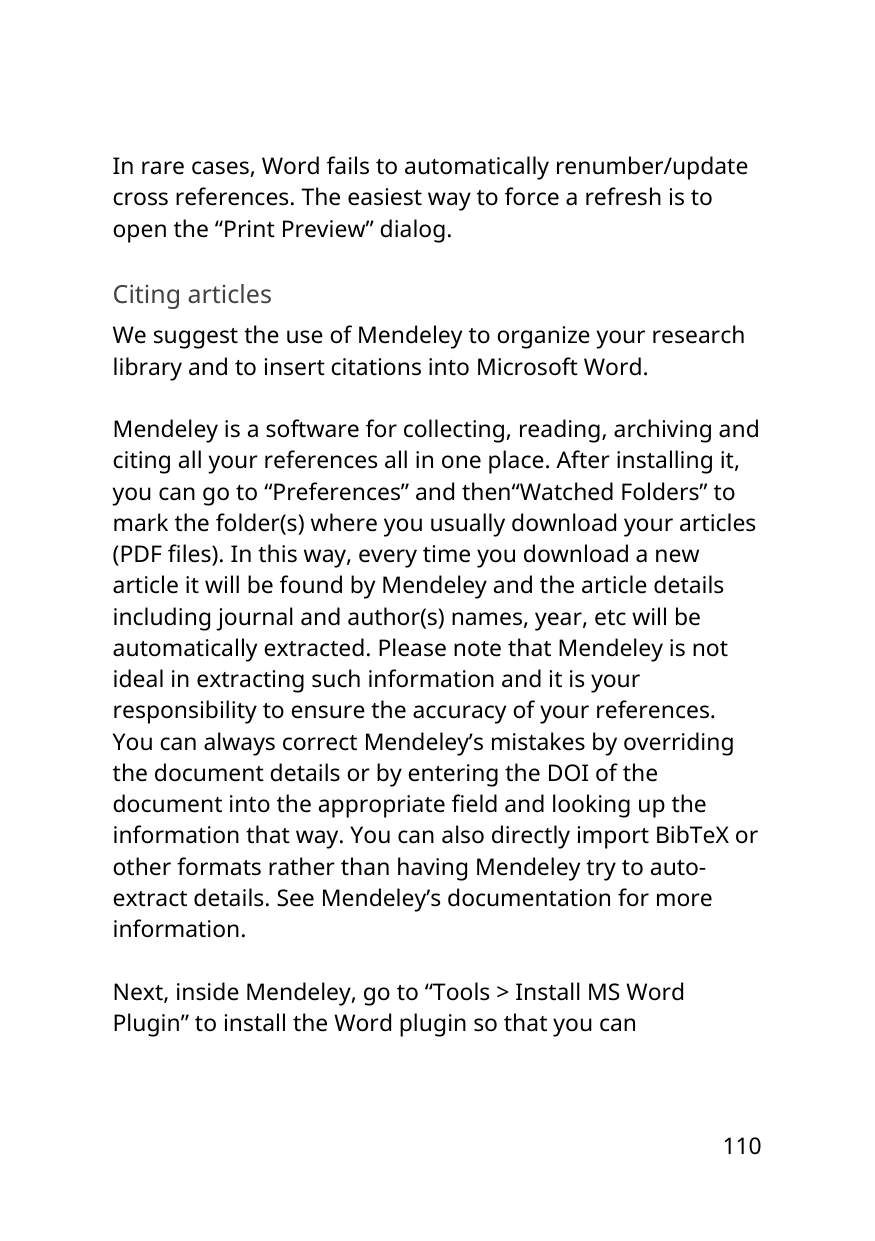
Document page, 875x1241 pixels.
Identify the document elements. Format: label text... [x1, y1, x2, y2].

subtitle Citing articles [112, 277, 762, 311]
text We suggest the use of Mendeley to organize your research library and to insert citations into Microsoft Word. [112, 319, 762, 382]
text Mendeley is a software for collecting, reading, archiving and citing all your references all in one place. After installing it, you can go to “Preferences” and then“Watched Folders” to mark the folder(s) where you usually download your articles (PDF files). In this way, every time you download a new article it will be found by Mendeley and the article details including journal and author(s) names, year, etc will be automatically extracted. Please note that Mendeley is not ideal in extracting such information and it is your responsibility to ensure the accuracy of your references. You can always correct Mendeley’s mistakes by overriding the document details or by entering the DOI of the document into the appropriate field and looking up the information that way. You can also directly import BibTeX or other formats rather than having Mendeley try to auto-extract details. See Mendeley’s documentation for more information. [112, 413, 762, 944]
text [112, 976, 762, 1038]
text In rare cases, Word fails to automatically renumber/update cross references. The easiest way to force a refresh is to open the “Print Preview” dialog. [112, 150, 762, 244]
